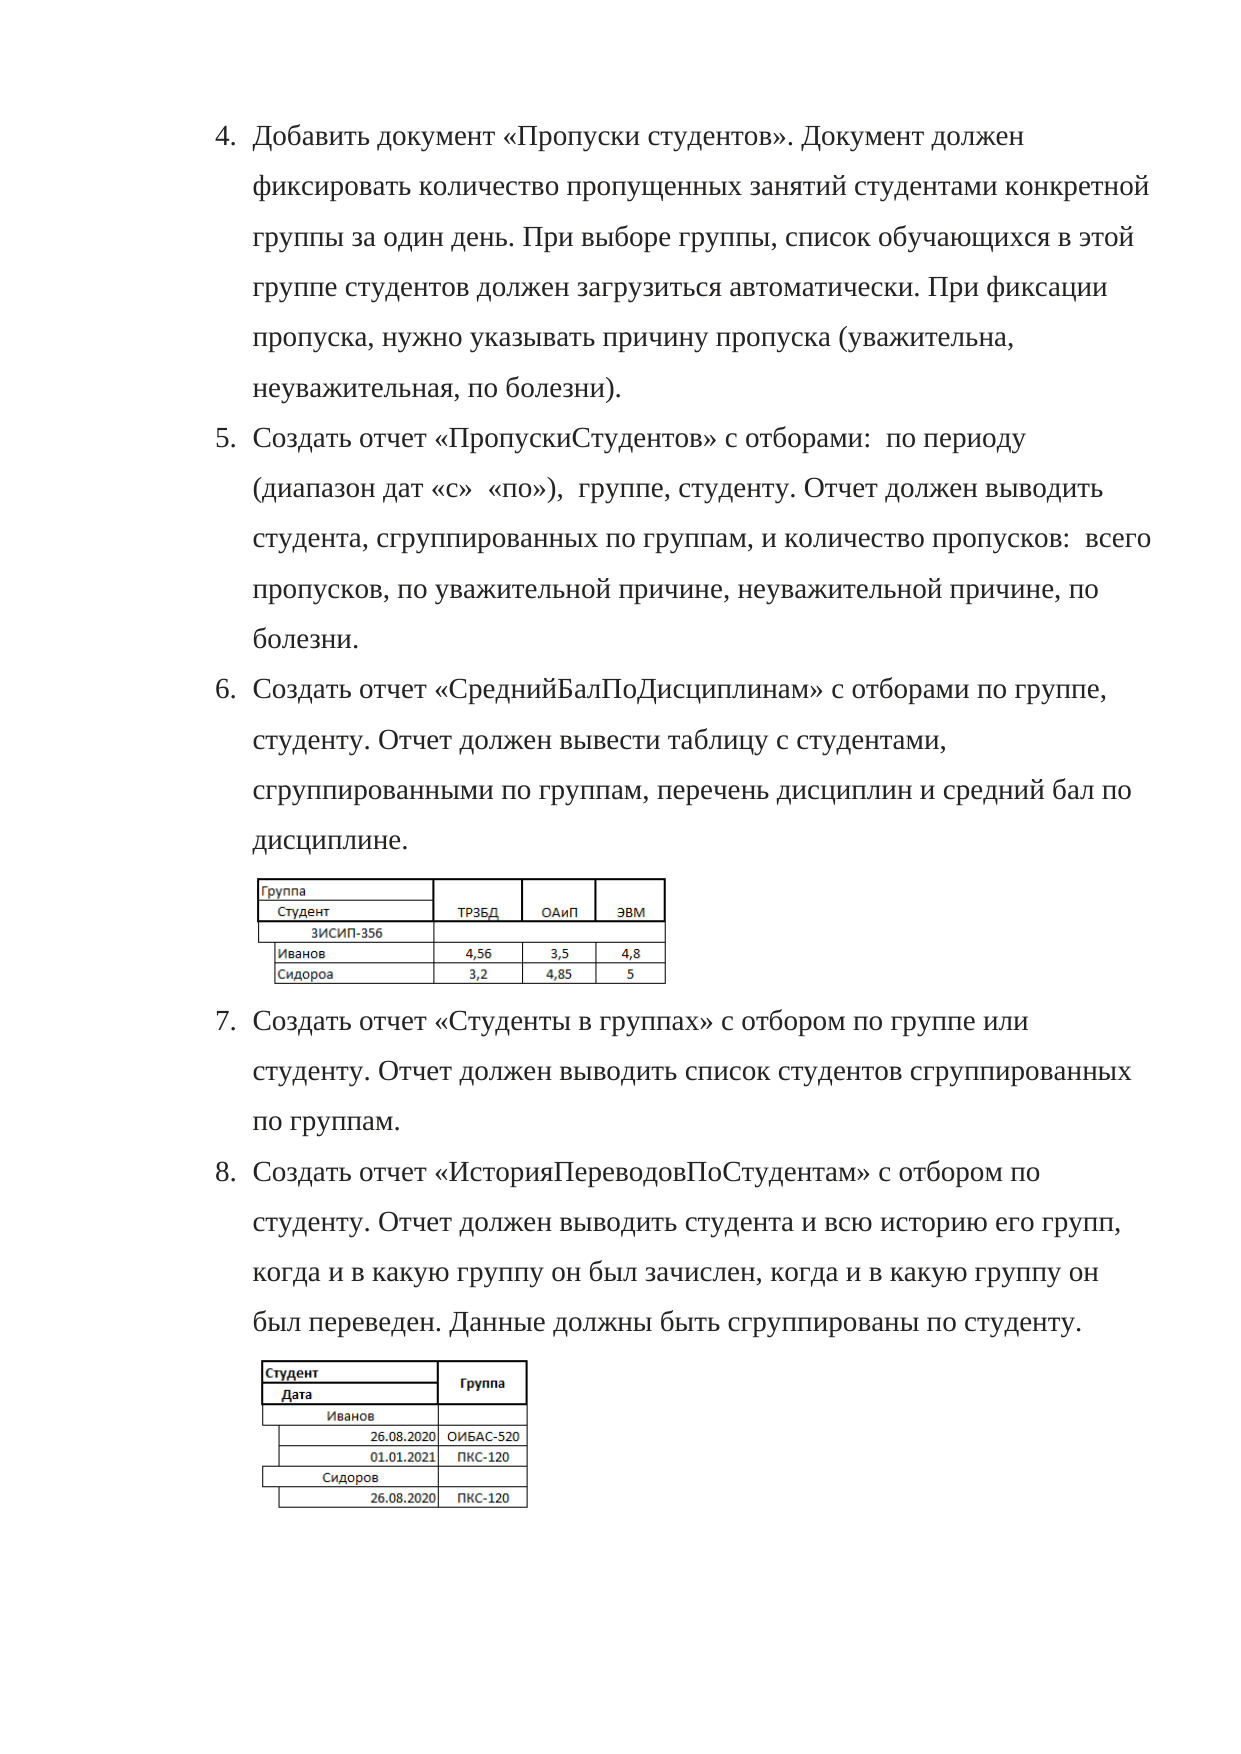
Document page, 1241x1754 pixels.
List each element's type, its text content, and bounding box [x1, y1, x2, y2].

list Добавить документ «Пропуски студентов». Документ должен фиксировать количество пропущенных занятий студентами конкретной группы за один день. При выборе группы, список обучающихся в этой группе студентов должен загрузиться автоматически. При фиксации пропуска, нужно указывать причину пропуска (уважительна, неуважительная, по болезни). [215, 118, 1152, 403]
list Создать отчет «ПропускиСтудентов» с отборами: по периоду (диапазон дат «с» «по»), группе, студенту. Отчет должен выводить студента, сгруппированных по группам, и количество пропусков: всего пропусков, по уважительной причине, неуважительной причине, по болезни. [215, 420, 1152, 655]
list Создать отчет «СреднийБалПоДисциплинам» с отборами по группе, студенту. Отчет должен вывести таблицу с студентами, сгруппированными по группам, перечень дисциплин и средний бал по дисциплине. [215, 672, 1152, 856]
list Создать отчет «Студенты в группах» с отбором по группе или студенту. Отчет должен выводить список студентов сгруппированных по группам. [215, 1003, 1152, 1137]
list Создать отчет «ИсторияПереводовПоСтудентам» с отбором по студенту. Отчет должен выводить студента и всю историю его групп, когда и в какую группу он был зачислен, когда и в какую группу он был переведен. Данные должны быть сгруппированы по студенту. [215, 1154, 1152, 1338]
picture [252, 872, 678, 989]
picture [252, 1355, 545, 1518]
